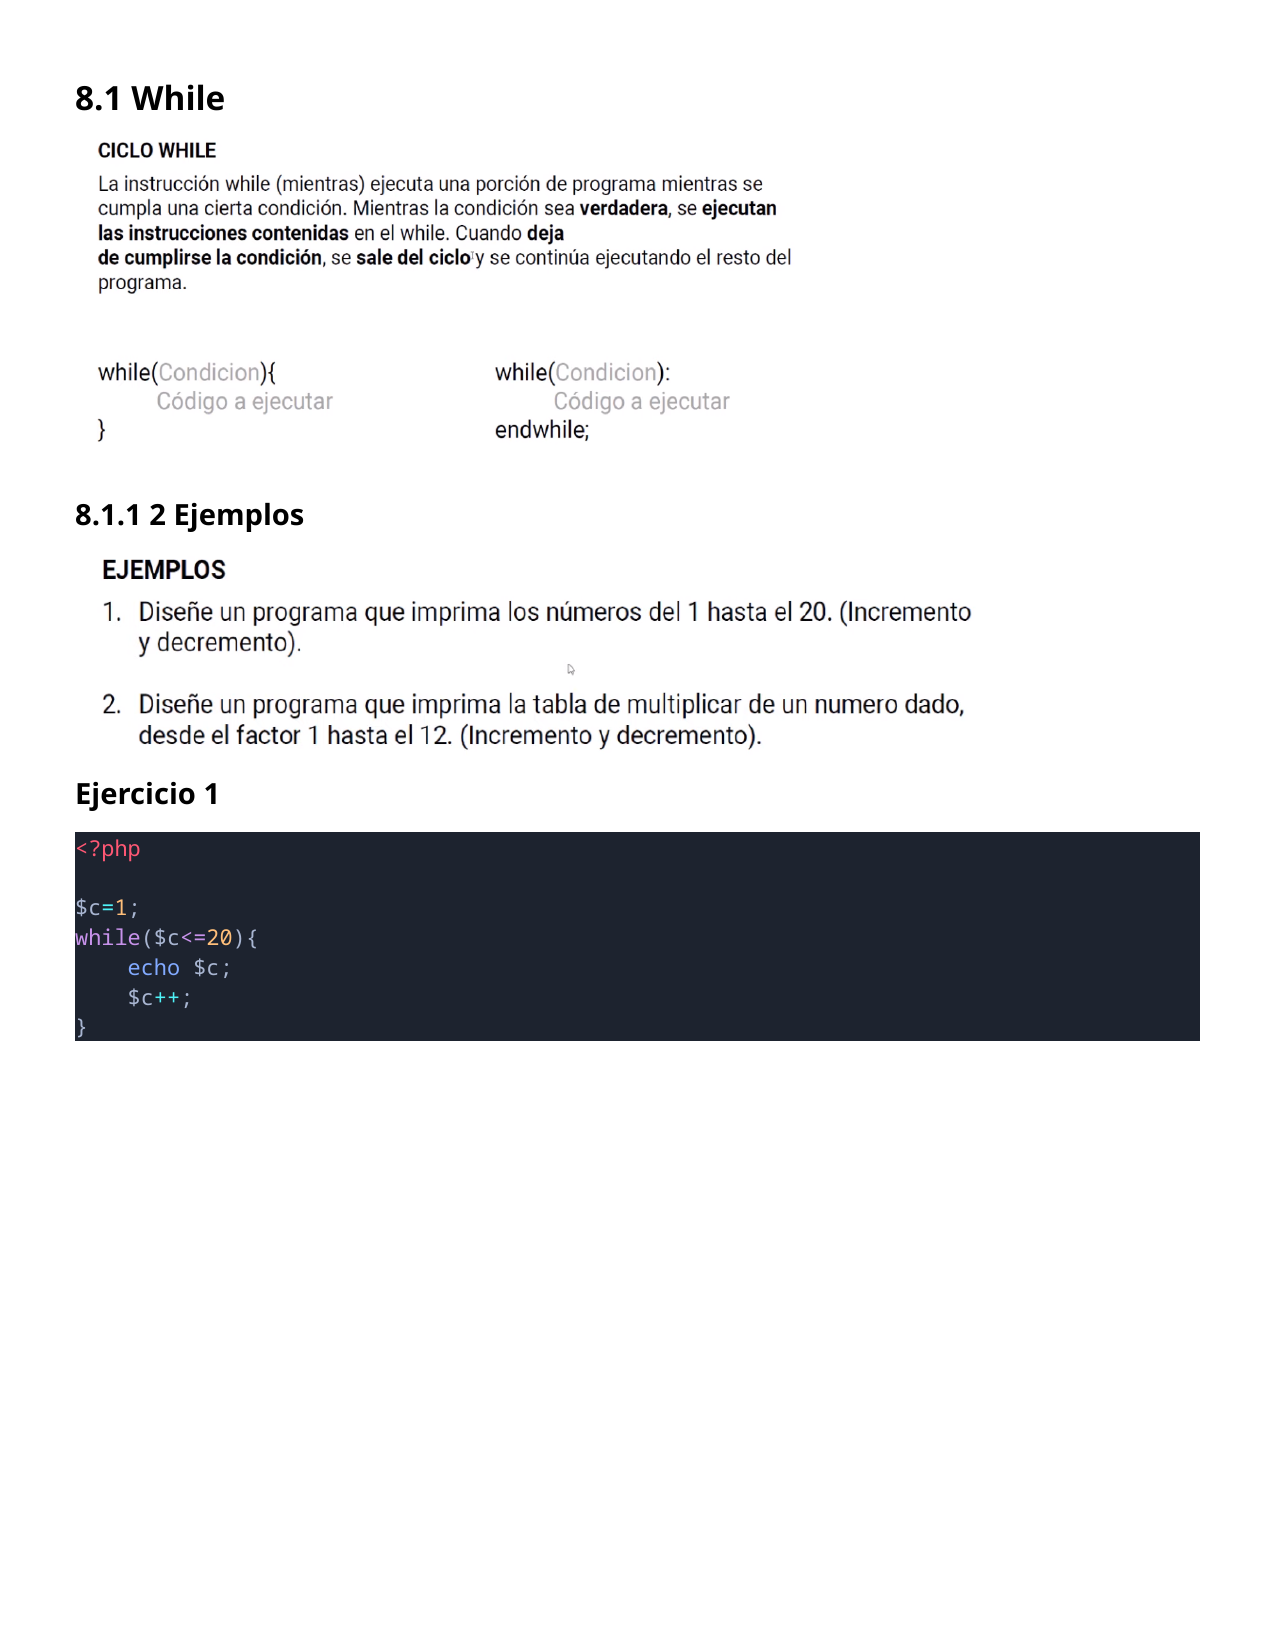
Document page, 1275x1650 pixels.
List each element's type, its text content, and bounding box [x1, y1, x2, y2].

text $c=1; [75, 892, 1200, 922]
text while($c<=20){ [75, 922, 1200, 952]
text $c++; [75, 981, 1200, 1011]
picture [75, 132, 801, 475]
subtitle 8.1 While [75, 75, 1200, 120]
text echo $c; [75, 952, 1200, 981]
text <?php [75, 832, 1200, 862]
text } [75, 1011, 1200, 1041]
subtitle 8.1.1 2 Ejemplos [75, 494, 1200, 534]
picture [75, 545, 988, 770]
